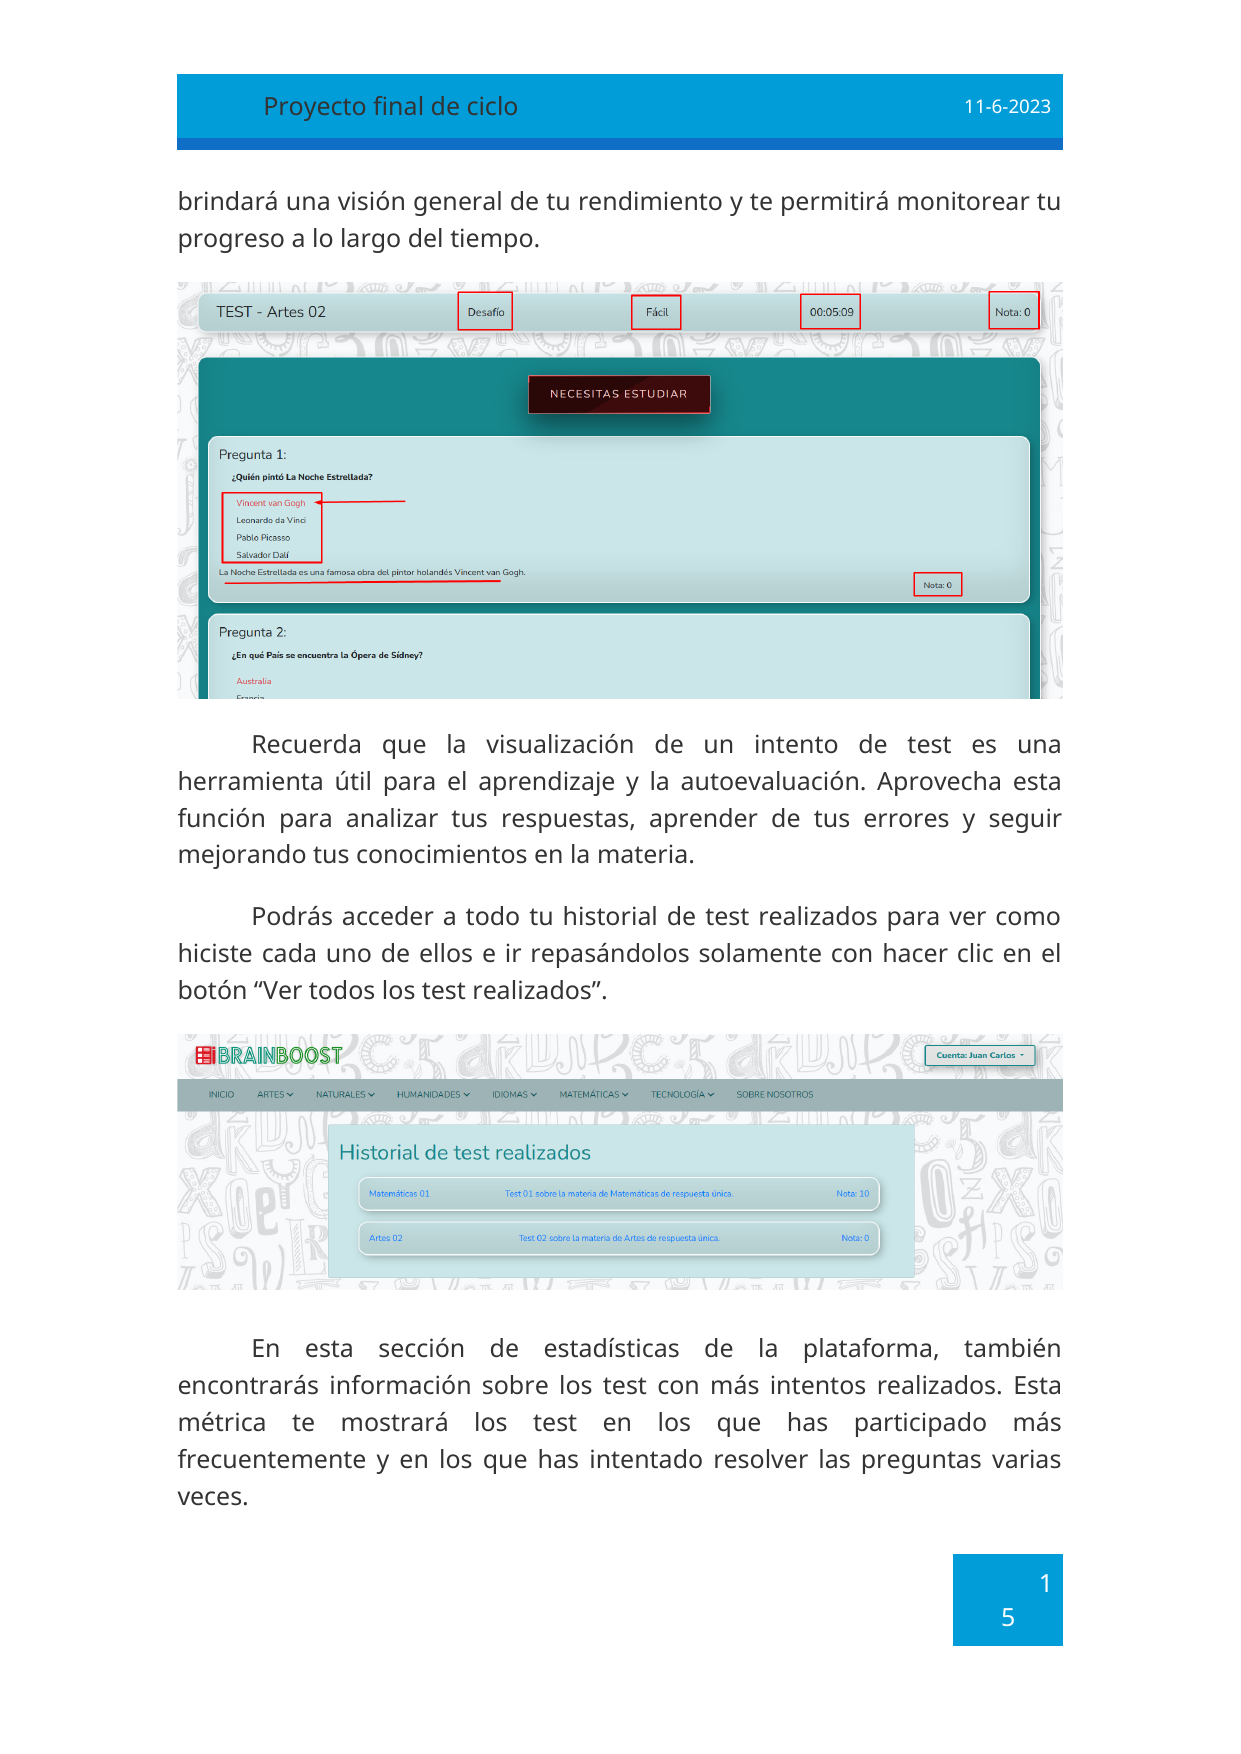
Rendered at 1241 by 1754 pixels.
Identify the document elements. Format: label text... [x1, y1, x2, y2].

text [177, 184, 1063, 255]
text Recuerda que la visualización de un intento de test es una herramienta útil para el aprendizaje y la autoevaluación. Aprovecha esta función para analizar tus respuestas, aprender de tus errores y seguir mejorando tus conocimientos en la materia. [177, 727, 1063, 871]
text En esta sección de estadísticas de la plataforma, también encontrarás información sobre los test con más intentos realizados. Esta métrica te mostrará los test en los que has participado más frecuentemente y en los que has intentado resolver las preguntas varias veces. [177, 1331, 1063, 1512]
text Podrás acceder a todo tu historial de test realizados para ver como hiciste cada uno de ellos e ir repasándolos solamente con hacer clic en el botón “Ver todos los test realizados”. [177, 899, 1063, 1006]
picture [177, 1034, 1063, 1290]
picture [177, 282, 1063, 699]
